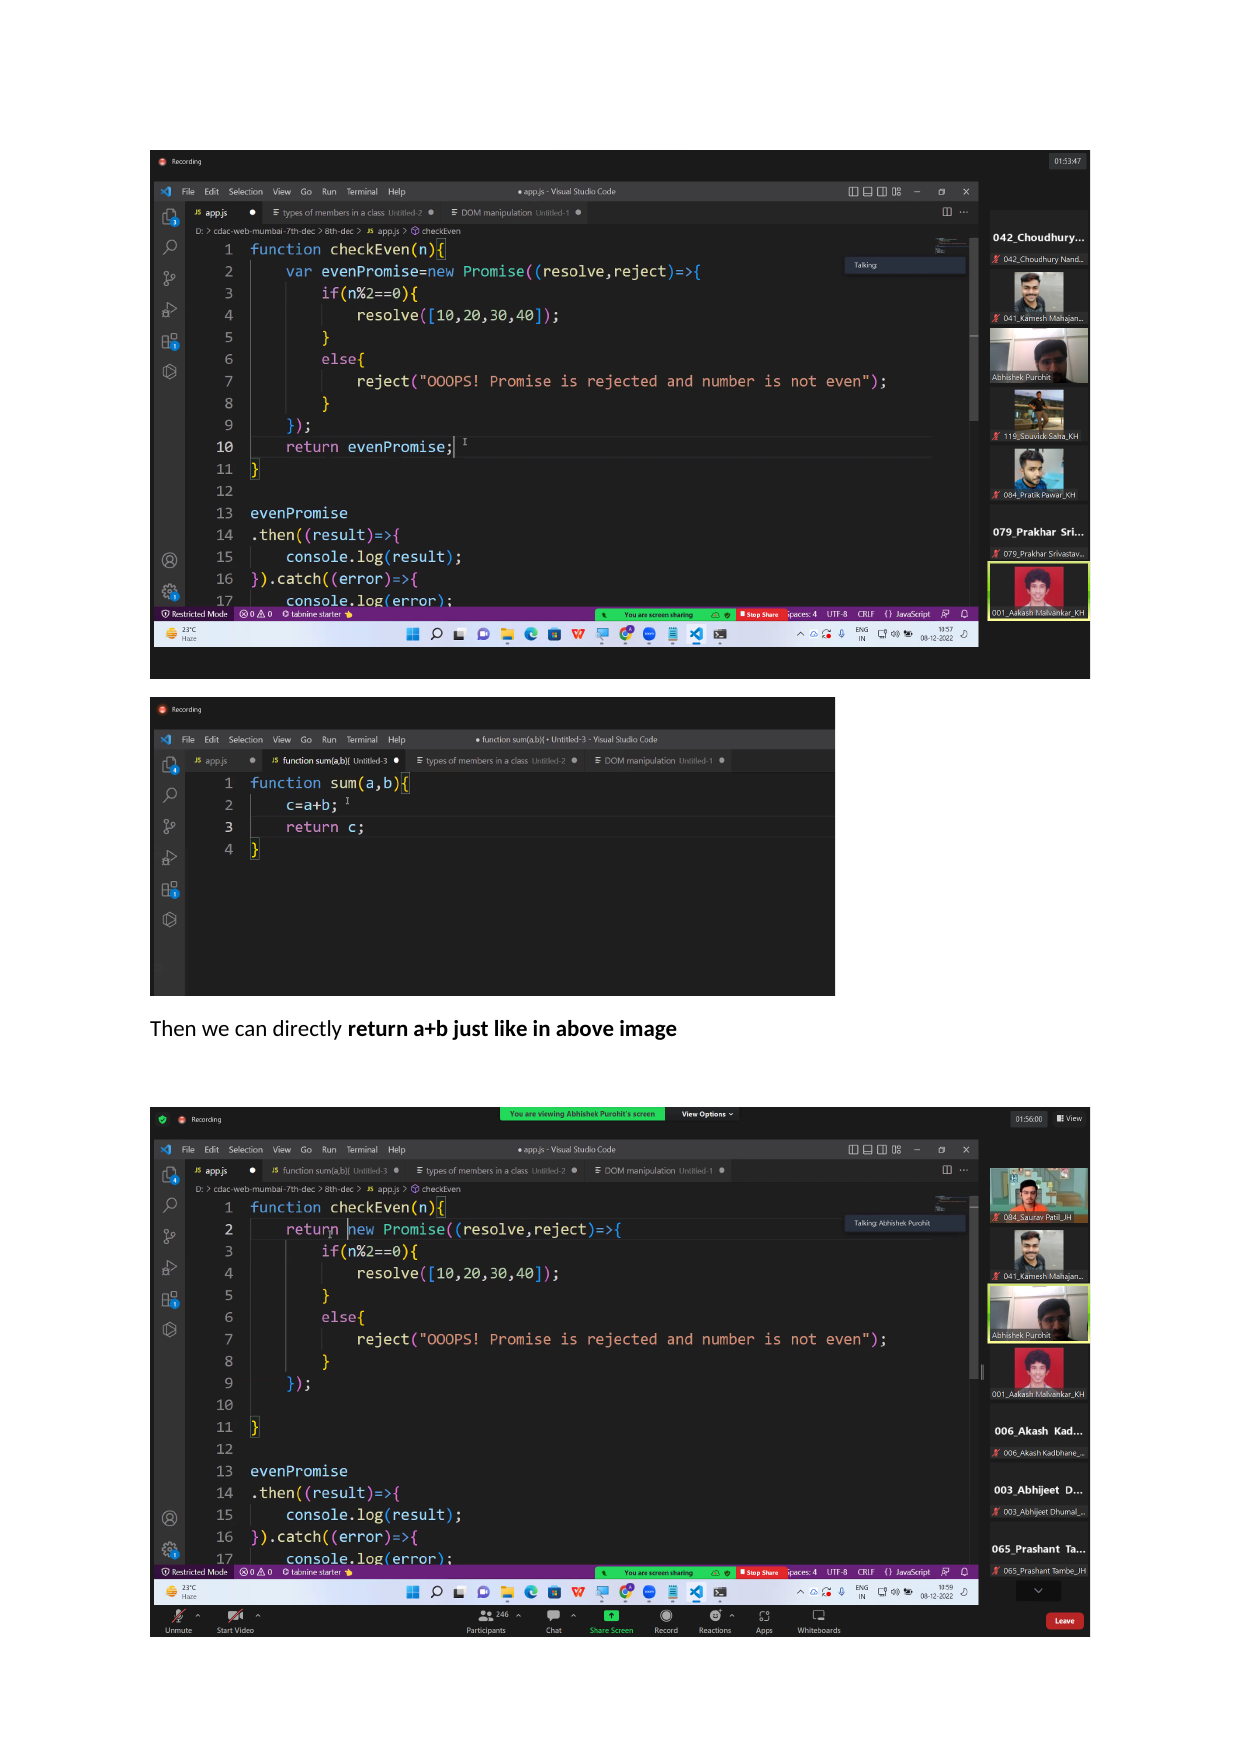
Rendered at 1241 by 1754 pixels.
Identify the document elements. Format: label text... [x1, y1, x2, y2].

picture [150, 150, 1091, 679]
picture [150, 1107, 1091, 1637]
picture [150, 697, 836, 996]
text Then we can directly return a+b just like in above image [150, 1014, 1090, 1042]
